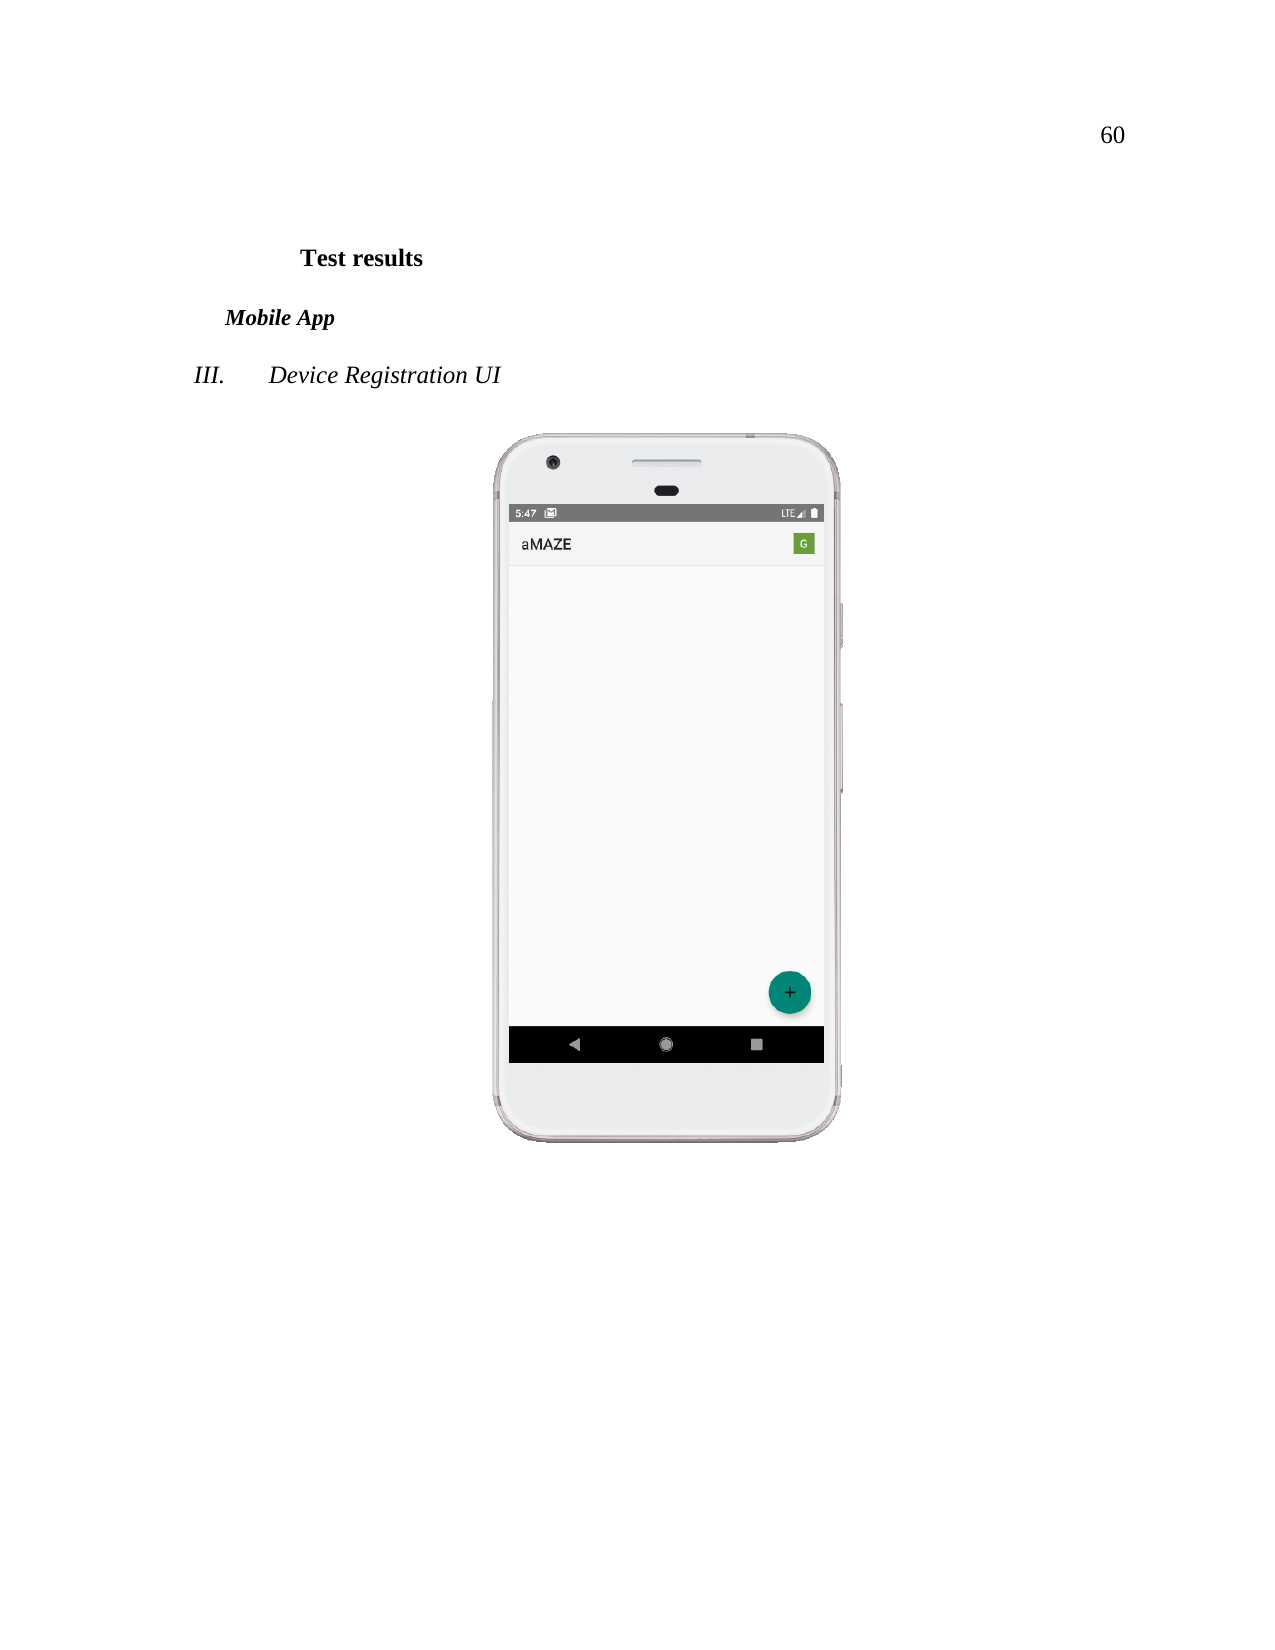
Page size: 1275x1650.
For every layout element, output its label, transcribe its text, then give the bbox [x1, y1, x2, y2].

picture [488, 428, 845, 1150]
subtitle Mobile App [225, 278, 1125, 337]
subtitle Test results [225, 220, 1125, 278]
text Device Registration UI [225, 337, 1125, 395]
